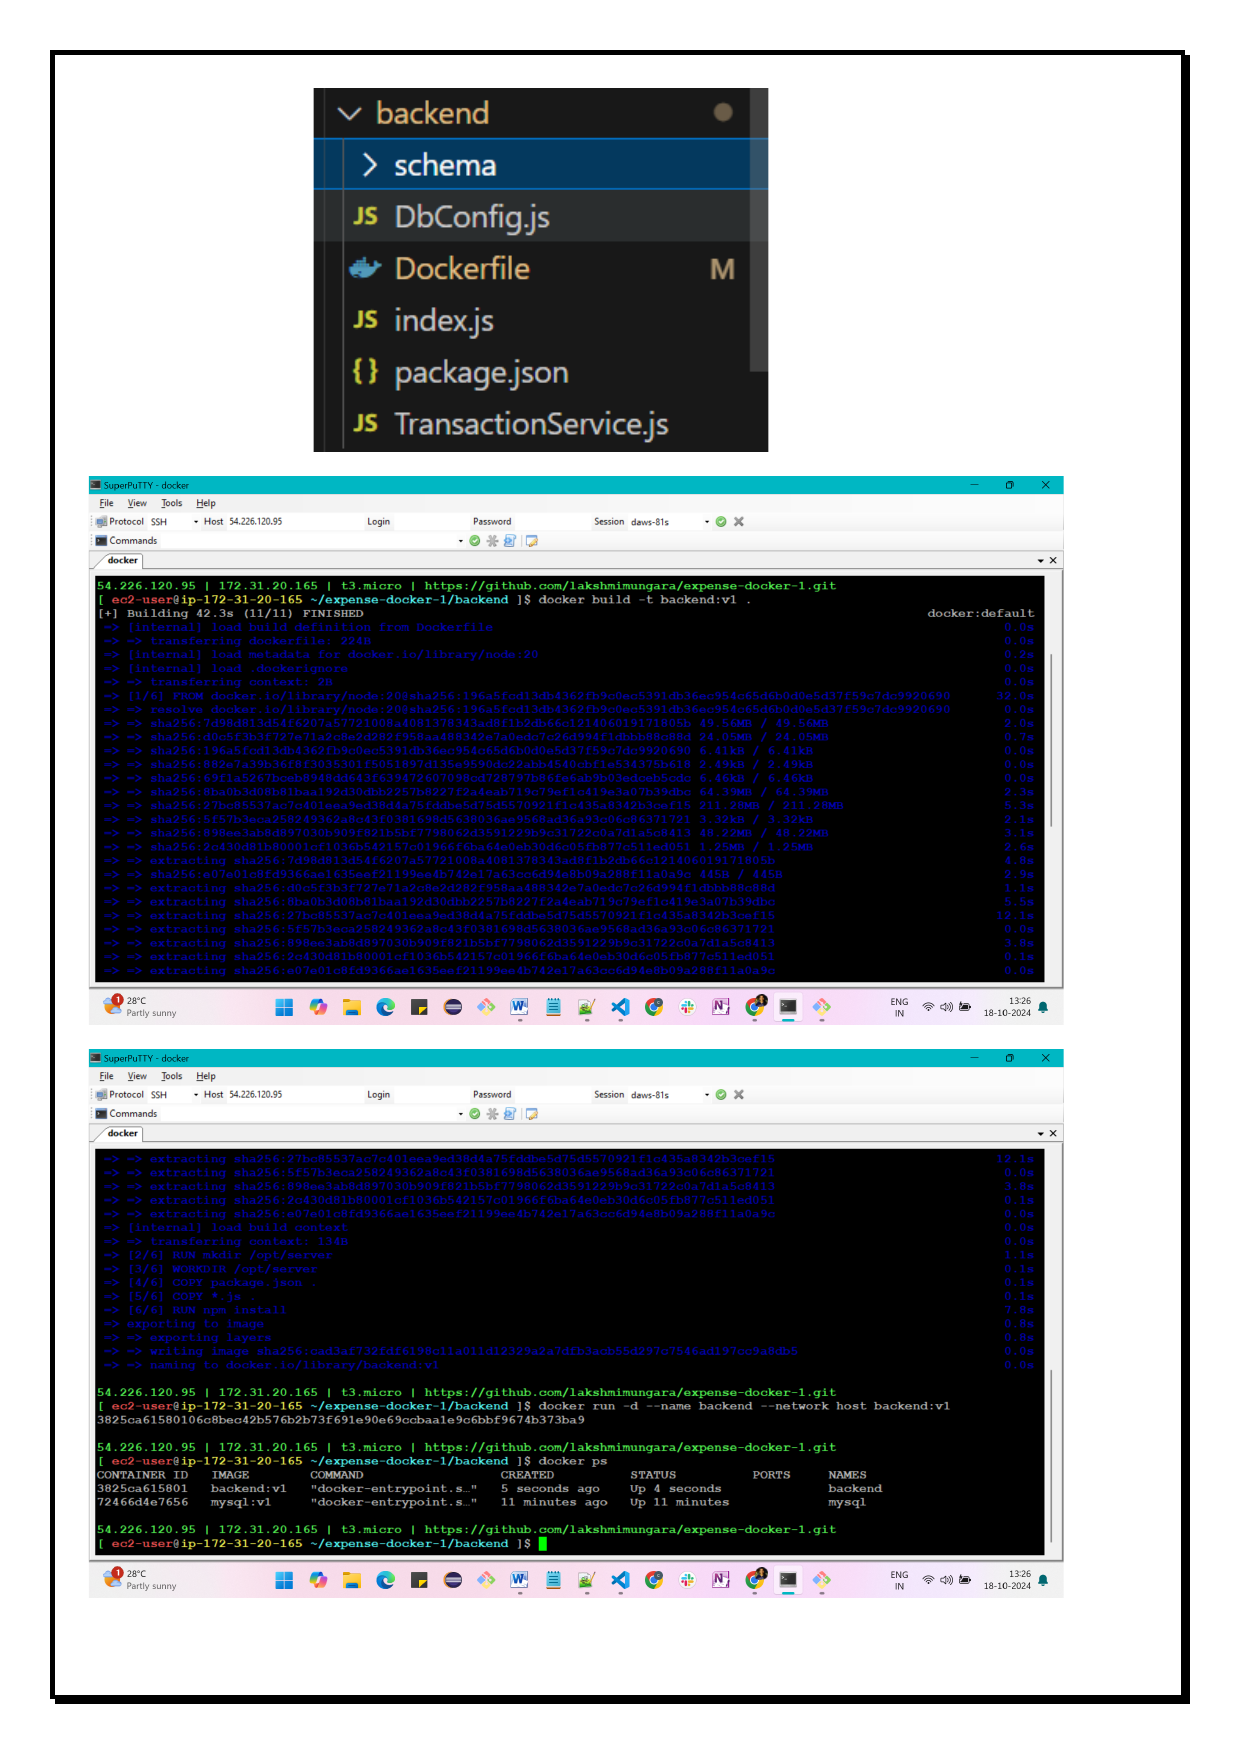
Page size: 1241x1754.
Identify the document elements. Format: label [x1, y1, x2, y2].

picture [313, 88, 769, 452]
picture [88, 476, 1064, 1025]
picture [88, 1049, 1064, 1598]
